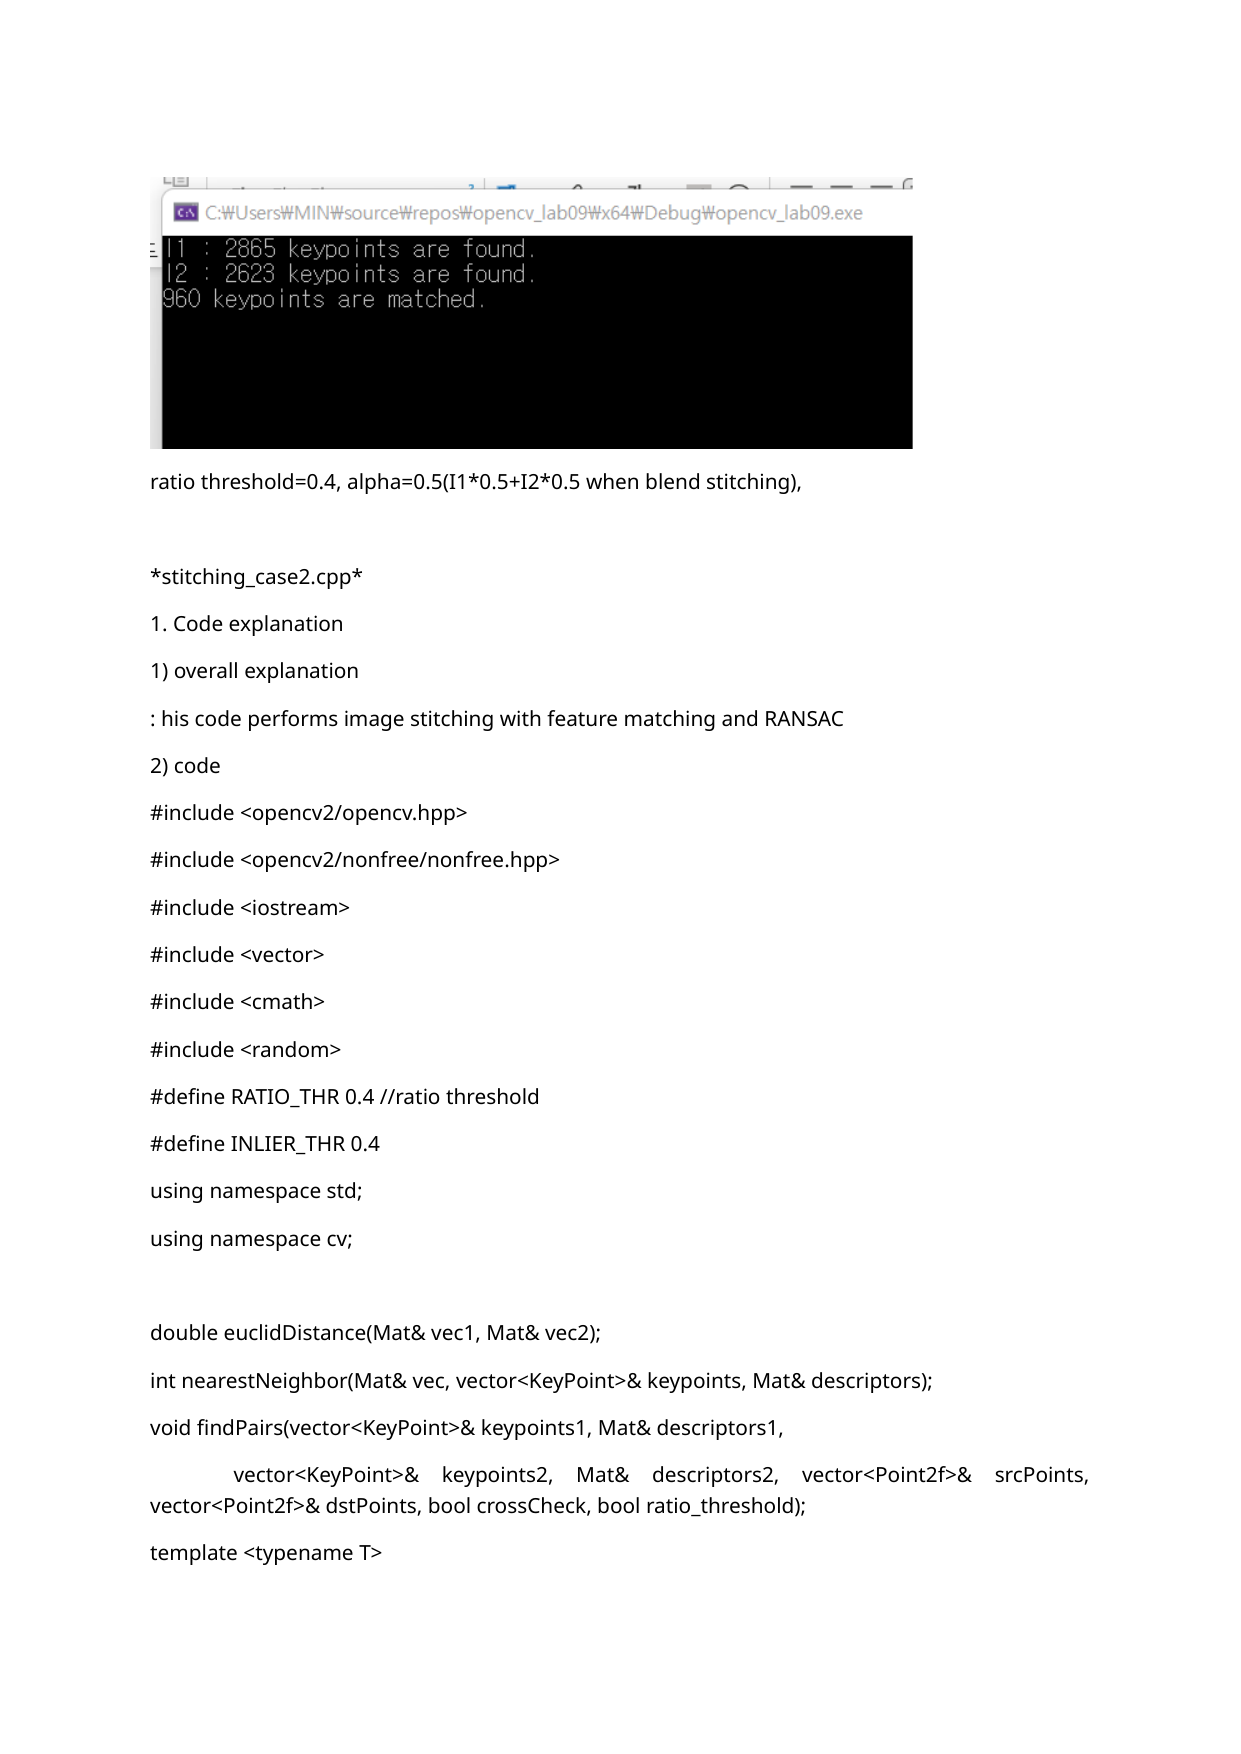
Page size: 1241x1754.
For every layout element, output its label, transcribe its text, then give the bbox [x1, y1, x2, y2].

text void findPairs(vector<KeyPoint>& keypoints1, Mat& descriptors1, [150, 1413, 1090, 1442]
text : his code performs image stitching with feature matching and RANSAC [150, 704, 1090, 732]
text #include <cmath> [150, 987, 1090, 1016]
text #define RATIO_THR 0.4 //ratio threshold [150, 1082, 1090, 1111]
text 2) code [150, 751, 1090, 779]
text ratio threshold=0.4, alpha=0.5(I1*0.5+I2*0.5 when blend stitching), [150, 467, 1090, 496]
text using namespace cv; [150, 1224, 1090, 1252]
text #include <opencv2/nonfree/nonfree.hpp> [150, 846, 1090, 874]
text vector<KeyPoint>& keypoints2, Mat& descriptors2, vector<Point2f>& srcPoints, vector<Point2f>& dstPoints, bool crossCheck, bool ratio_threshold); [150, 1460, 1090, 1519]
text double euclidDistance(Mat& vec1, Mat& vec2); [150, 1318, 1090, 1347]
text template <typename T> [150, 1538, 1090, 1567]
text 1) overall explanation [150, 656, 1090, 685]
text int nearestNeighbor(Mat& vec, vector<KeyPoint>& keypoints, Mat& descriptors); [150, 1366, 1090, 1394]
text #include <opencv2/opencv.hpp> [150, 798, 1090, 827]
picture [150, 177, 913, 449]
text #define INLIER_THR 0.4 [150, 1129, 1090, 1158]
text #include <random> [150, 1035, 1090, 1063]
text #include <vector> [150, 940, 1090, 969]
text using namespace std; [150, 1177, 1090, 1205]
text 1. Code explanation [150, 609, 1090, 638]
text *stitching_case2.cpp* [150, 562, 1090, 590]
text #include <iostream> [150, 893, 1090, 921]
